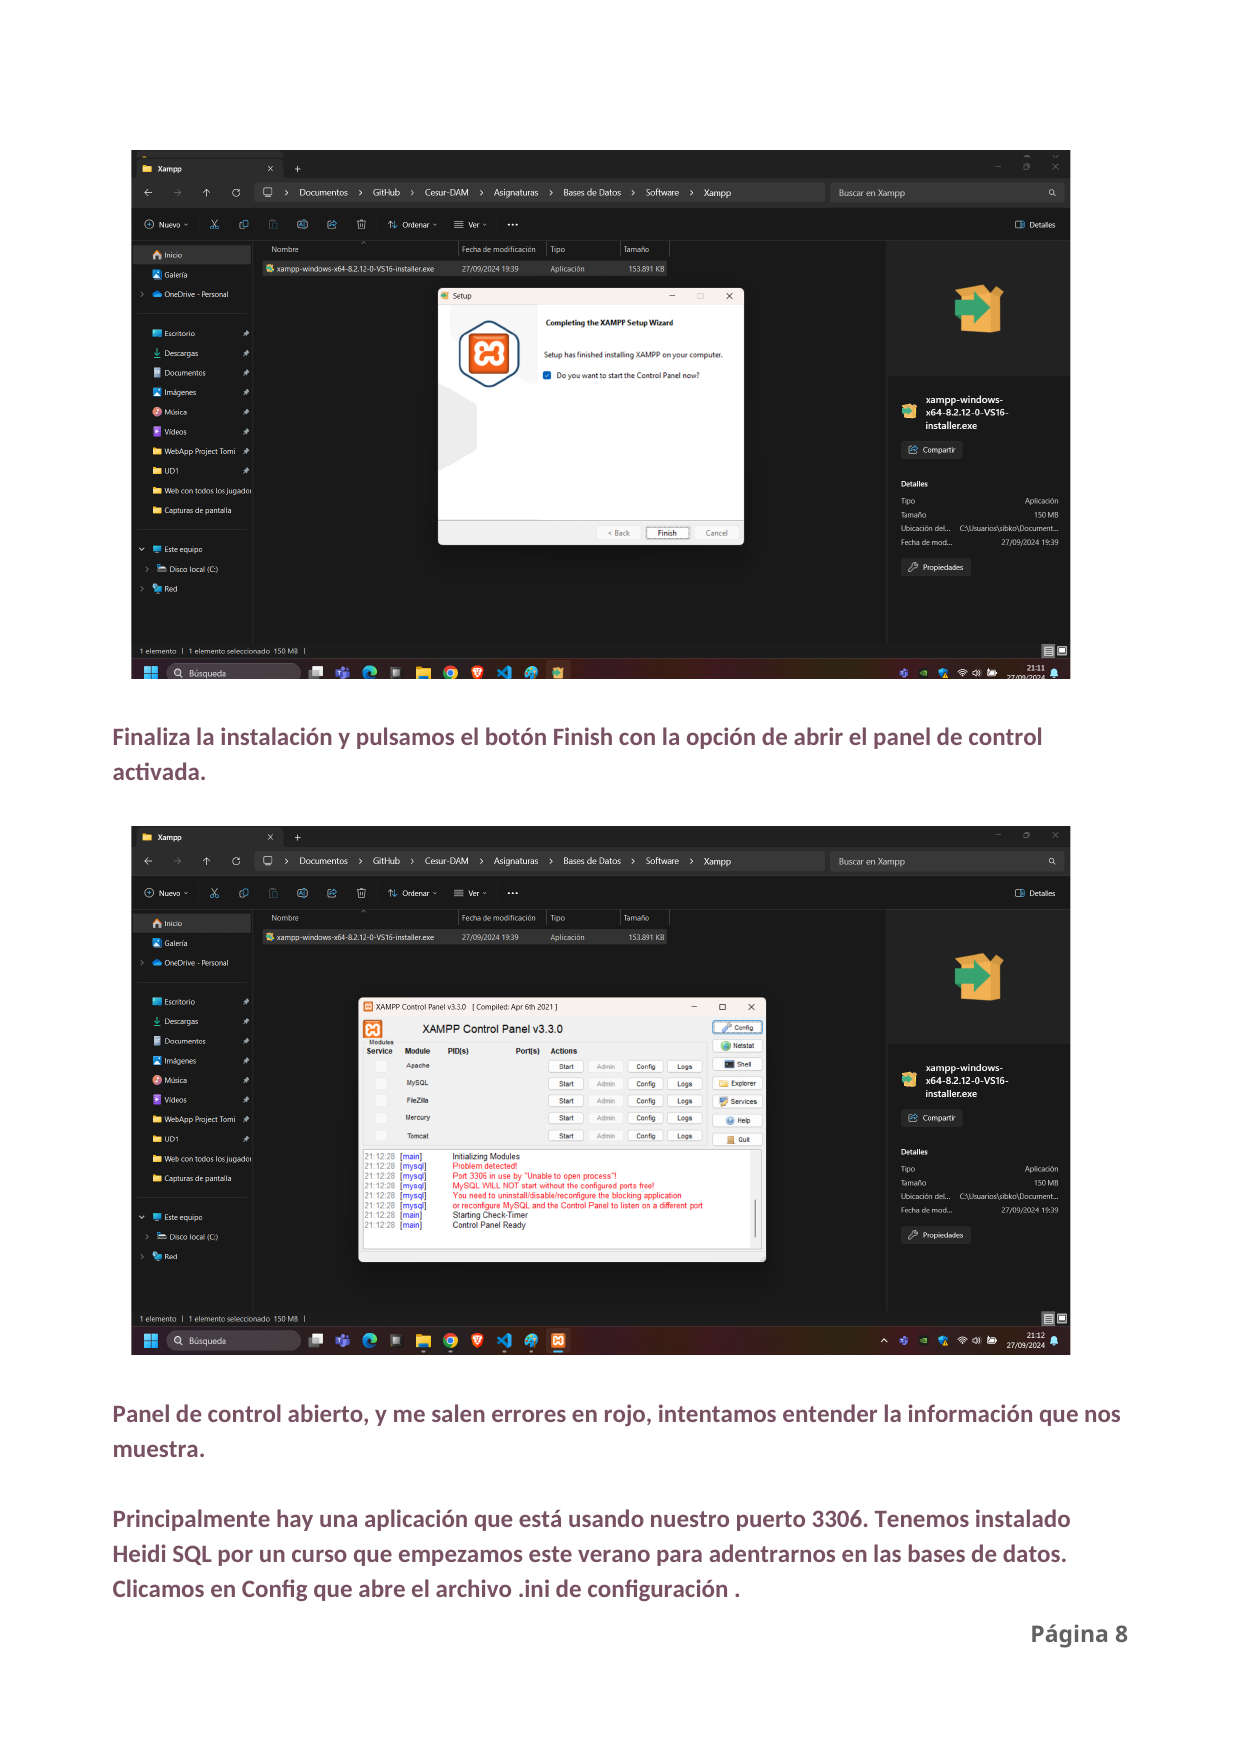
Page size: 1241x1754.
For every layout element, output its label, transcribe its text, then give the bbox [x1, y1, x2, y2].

subtitle Panel de control abierto, y me salen errores en rojo, intentamos entender la información que nos muestra. [112, 1398, 1128, 1464]
subtitle Clicamos en Config que abre el archivo .ini de configuración . [112, 1573, 1128, 1604]
subtitle Principalmente hay una aplicación que está usando nuestro puerto 3306. Tenemos instalado Heidi SQL por un curso que empezamos este verano para adentrarnos en las bases de datos. [112, 1503, 1128, 1569]
subtitle Finaliza la instalación y pulsamos el botón Finish con la opción de abrir el panel de control activada. [112, 722, 1128, 787]
